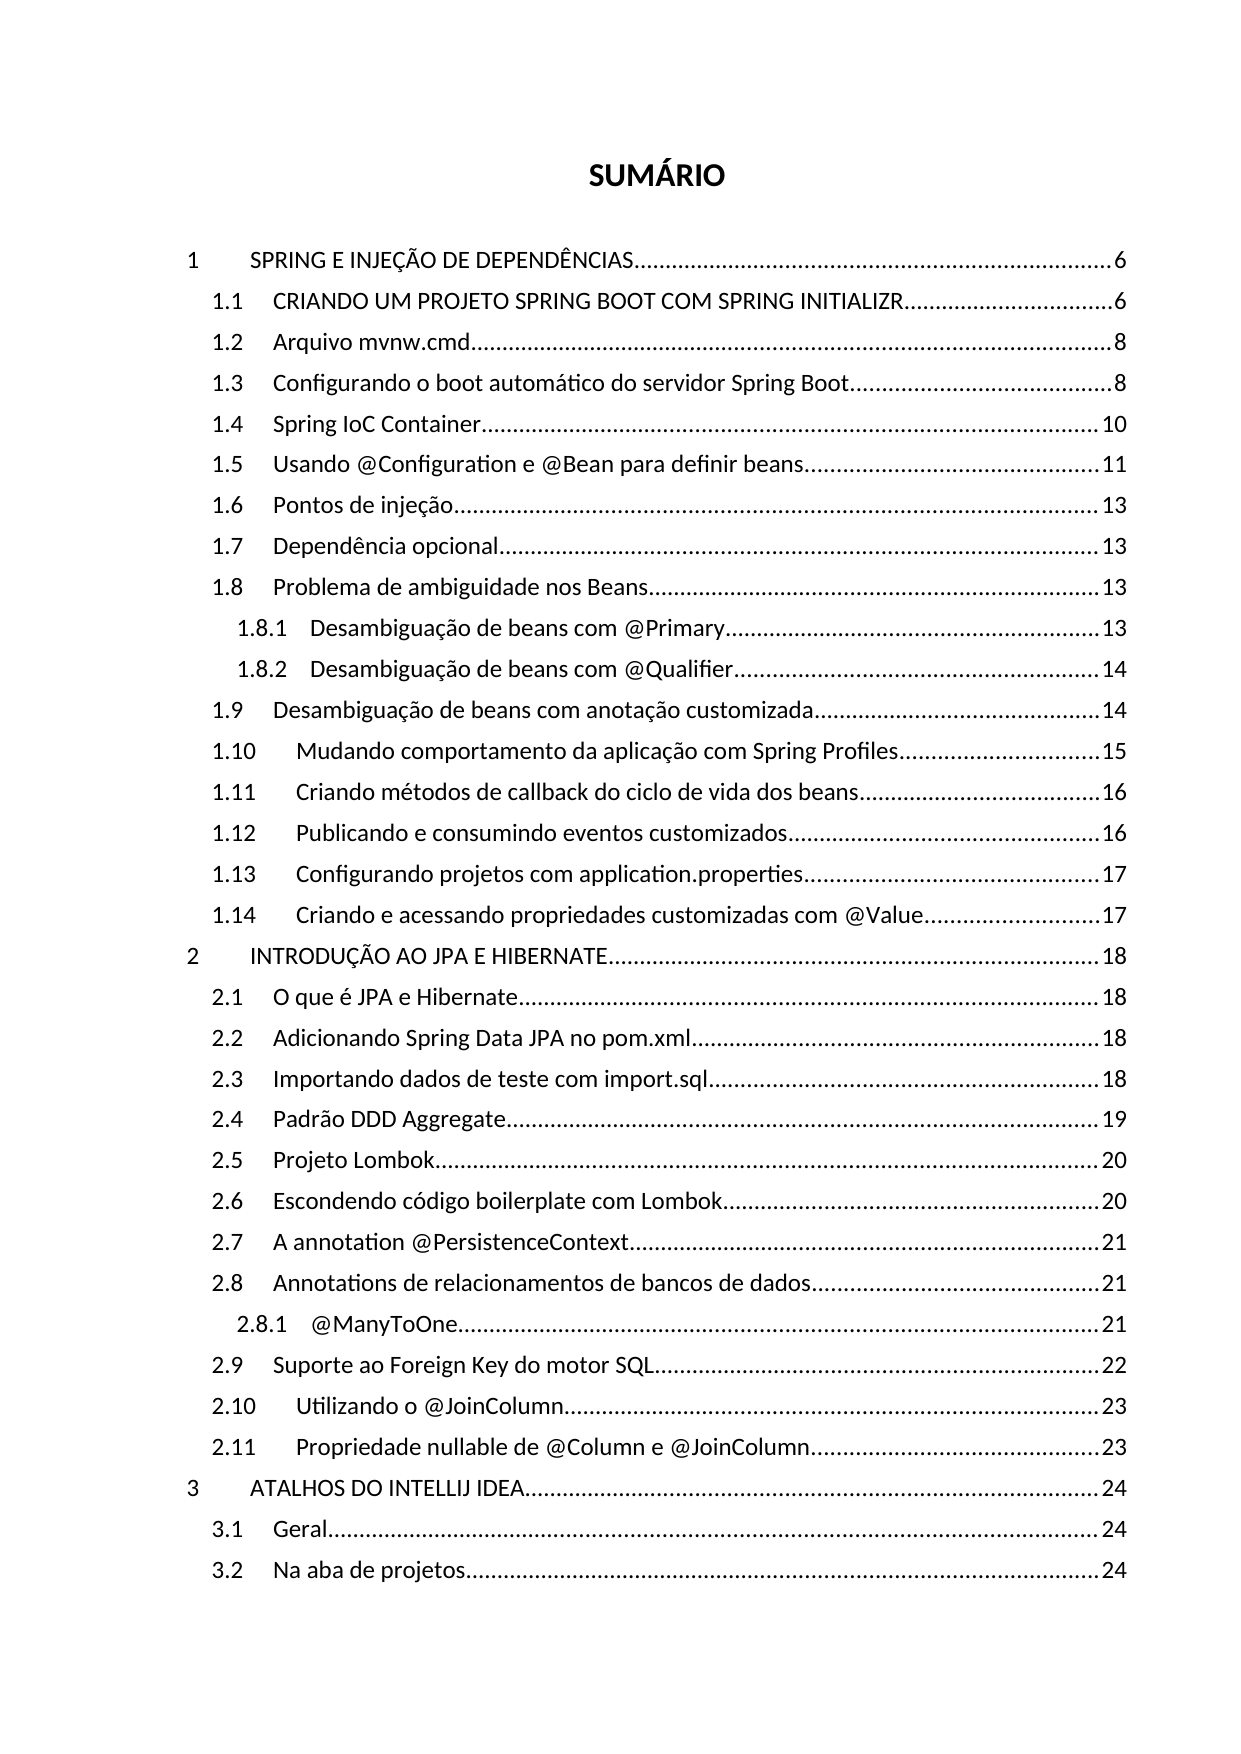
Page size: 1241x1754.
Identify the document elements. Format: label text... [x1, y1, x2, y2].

text SUMÁRIO [112, 154, 1128, 195]
text 2.3 Importando dados de teste com import.sql 18 [137, 1063, 1128, 1093]
text 1.4 Spring IoC Container 10 [137, 408, 1128, 438]
text 2.5 Projeto Lombok 20 [137, 1144, 1128, 1175]
text 1.8.2 Desambiguação de beans com @Qualifier 14 [162, 653, 1128, 684]
text 2.4 Padrão DDD Aggregate 19 [137, 1104, 1128, 1134]
text 1.11 Criando métodos de callback do ciclo de vida dos beans 16 [137, 776, 1128, 807]
text 1.2 Arquivo mvnw.cmd 8 [137, 326, 1128, 356]
text 2.8.1 @ManyToOne 21 [162, 1308, 1128, 1339]
text 2.11 Propriedade nullable de @Column e @JoinColumn 23 [137, 1431, 1128, 1462]
text 1.9 Desambiguação de beans com anotação customizada 14 [137, 694, 1128, 725]
text 1.10 Mudando comportamento da aplicação com Spring Profiles 15 [137, 735, 1128, 766]
text 1.8 Problema de ambiguidade nos Beans 13 [137, 571, 1128, 602]
text 3 ATALHOS DO INTELLIJ IDEA 24 [112, 1472, 1128, 1503]
text 3.2 Na aba de projetos 24 [137, 1554, 1128, 1584]
text 1.8.1 Desambiguação de beans com @Primary 13 [162, 612, 1128, 643]
text 2.9 Suporte ao Foreign Key do motor SQL 22 [137, 1349, 1128, 1380]
text 2.10 Utilizando o @JoinColumn 23 [137, 1390, 1128, 1421]
text 1.5 Usando @Configuration e @Bean para definir beans 11 [137, 449, 1128, 479]
text 2.2 Adicionando Spring Data JPA no pom.xml 18 [137, 1022, 1128, 1052]
text 1.3 Configurando o boot automático do servidor Spring Boot 8 [137, 367, 1128, 397]
text 2 INTRODUÇÃO AO JPA E HIBERNATE 18 [112, 940, 1128, 970]
text 2.6 Escondendo código boilerplate com Lombok 20 [137, 1186, 1128, 1216]
text 2.7 A annotation @PersistenceContext 21 [137, 1226, 1128, 1257]
text 1.12 Publicando e consumindo eventos customizados 16 [137, 817, 1128, 848]
text 1.14 Criando e acessando propriedades customizadas com @Value 17 [137, 899, 1128, 929]
text 2.1 O que é JPA e Hibernate 18 [137, 981, 1128, 1011]
text 3.1 Geral 24 [137, 1513, 1128, 1543]
text 1.7 Dependência opcional 13 [137, 531, 1128, 561]
text 1 SPRING E INJEÇÃO DE DEPENDÊNCIAS 6 [112, 244, 1128, 274]
text 1.1 CRIANDO UM PROJETO SPRING BOOT COM SPRING INITIALIZR 6 [137, 285, 1128, 315]
text 1.6 Pontos de injeção 13 [137, 489, 1128, 520]
text 2.8 Annotations de relacionamentos de bancos de dados 21 [137, 1267, 1128, 1298]
text 1.13 Configurando projetos com application.properties 17 [137, 858, 1128, 888]
